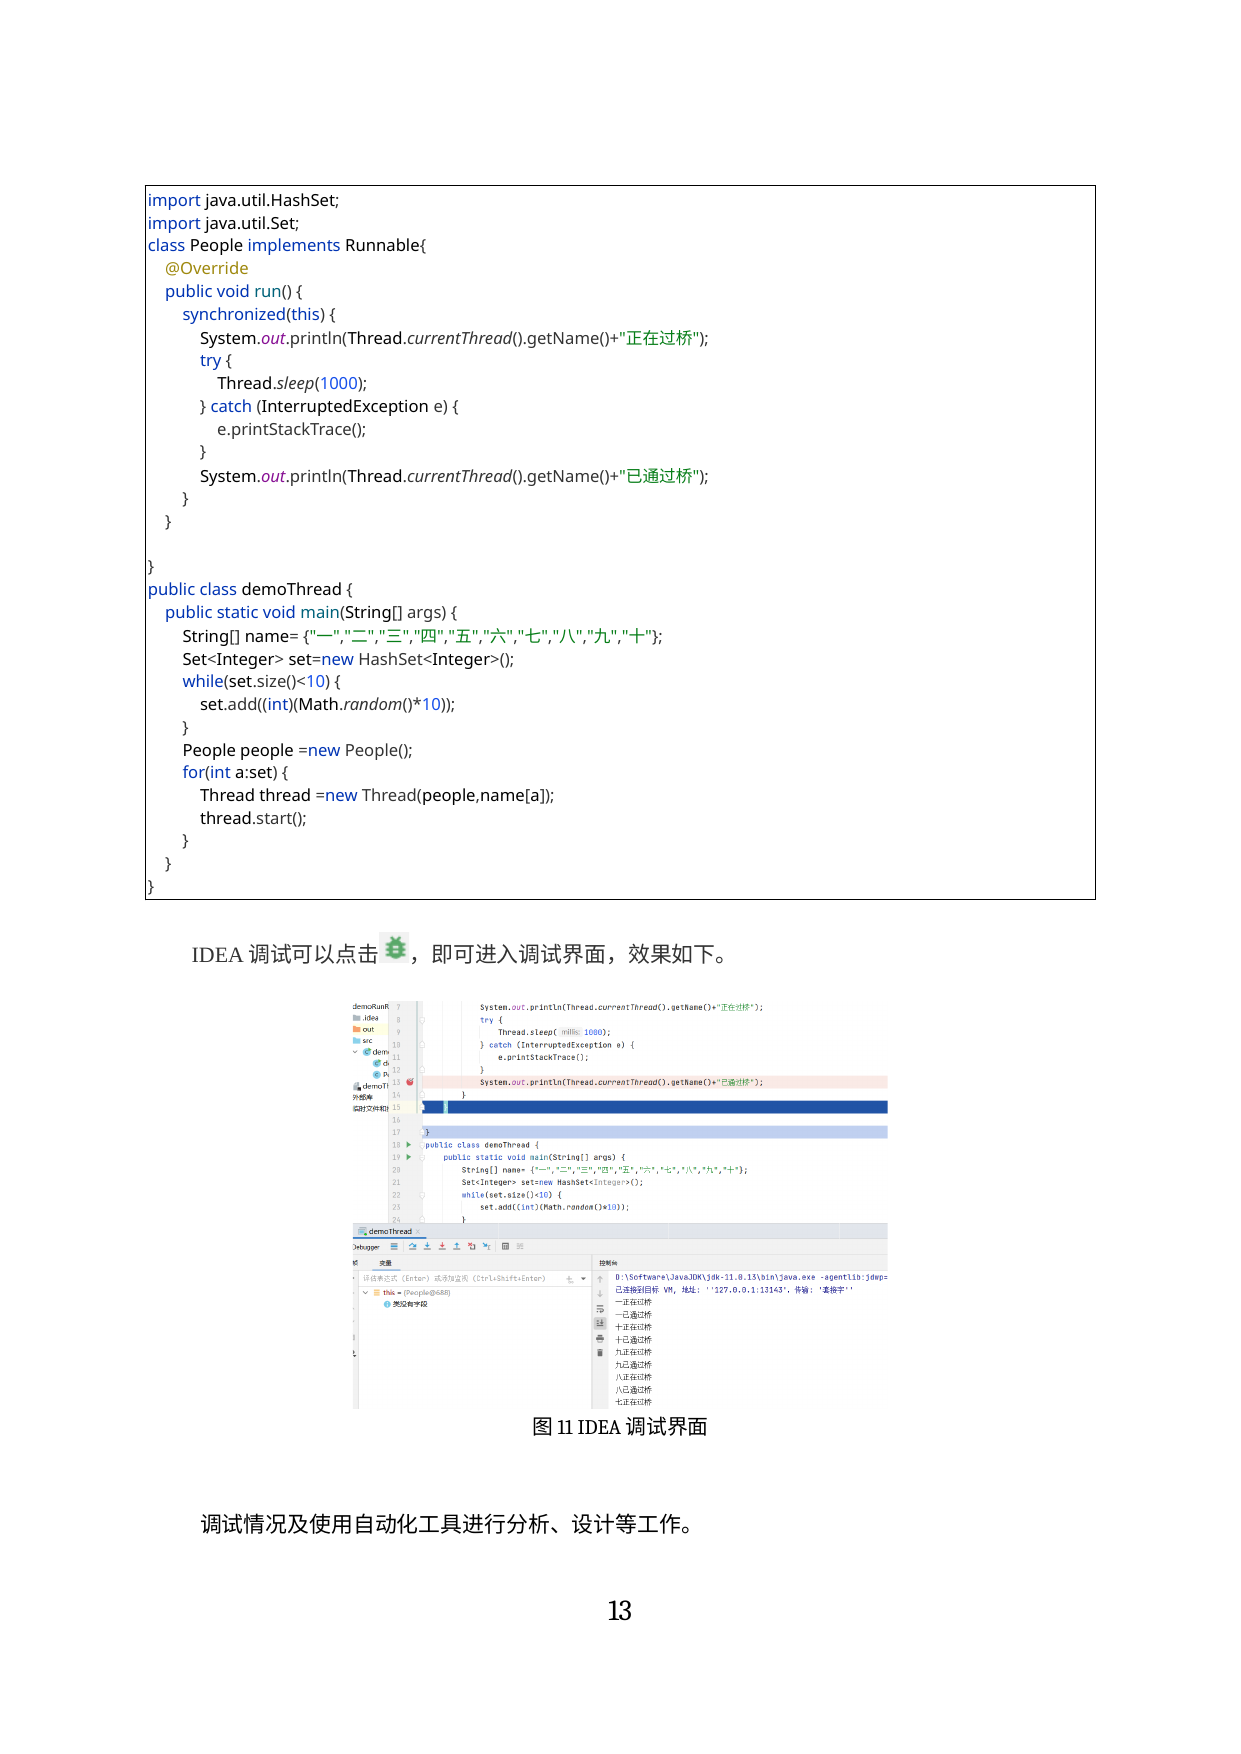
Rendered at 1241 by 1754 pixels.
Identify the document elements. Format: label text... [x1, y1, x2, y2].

picture [352, 1001, 888, 1409]
text 图 11 IDEA调试界面 [148, 1409, 1093, 1441]
text 调试情况及使用自动化工具进行分析、设计等工作。 [148, 1506, 1093, 1539]
text IDEA 调试可以点击，即可进入调试界面，效果如下。 [148, 933, 1093, 969]
text import java.util.HashSet; import java.util.Set; class People implements Runnable{ @Override public void run() { synchronized(this) { System.out.println(Thread.currentThread().getName()+"正在过桥"); try { Thread.sleep(1000); } catch (InterruptedException e) { e.printStackTrace(); } System.out.println(Thread.currentThread().getName()+"已通过桥"); } } } public class demoThread { public static void main(String[] args) { String[] name= {"一","二","三","四","五","六","七","八","九","十"}; Set<Integer> set=new HashSet<Integer>(); while(set.size()<10) { set.add((int)(Math.random()*10)); } People people =new People(); for(int a:set) { Thread thread =new Thread(people,name[a]); thread.start(); } } } [146, 186, 1095, 899]
picture [379, 932, 410, 963]
